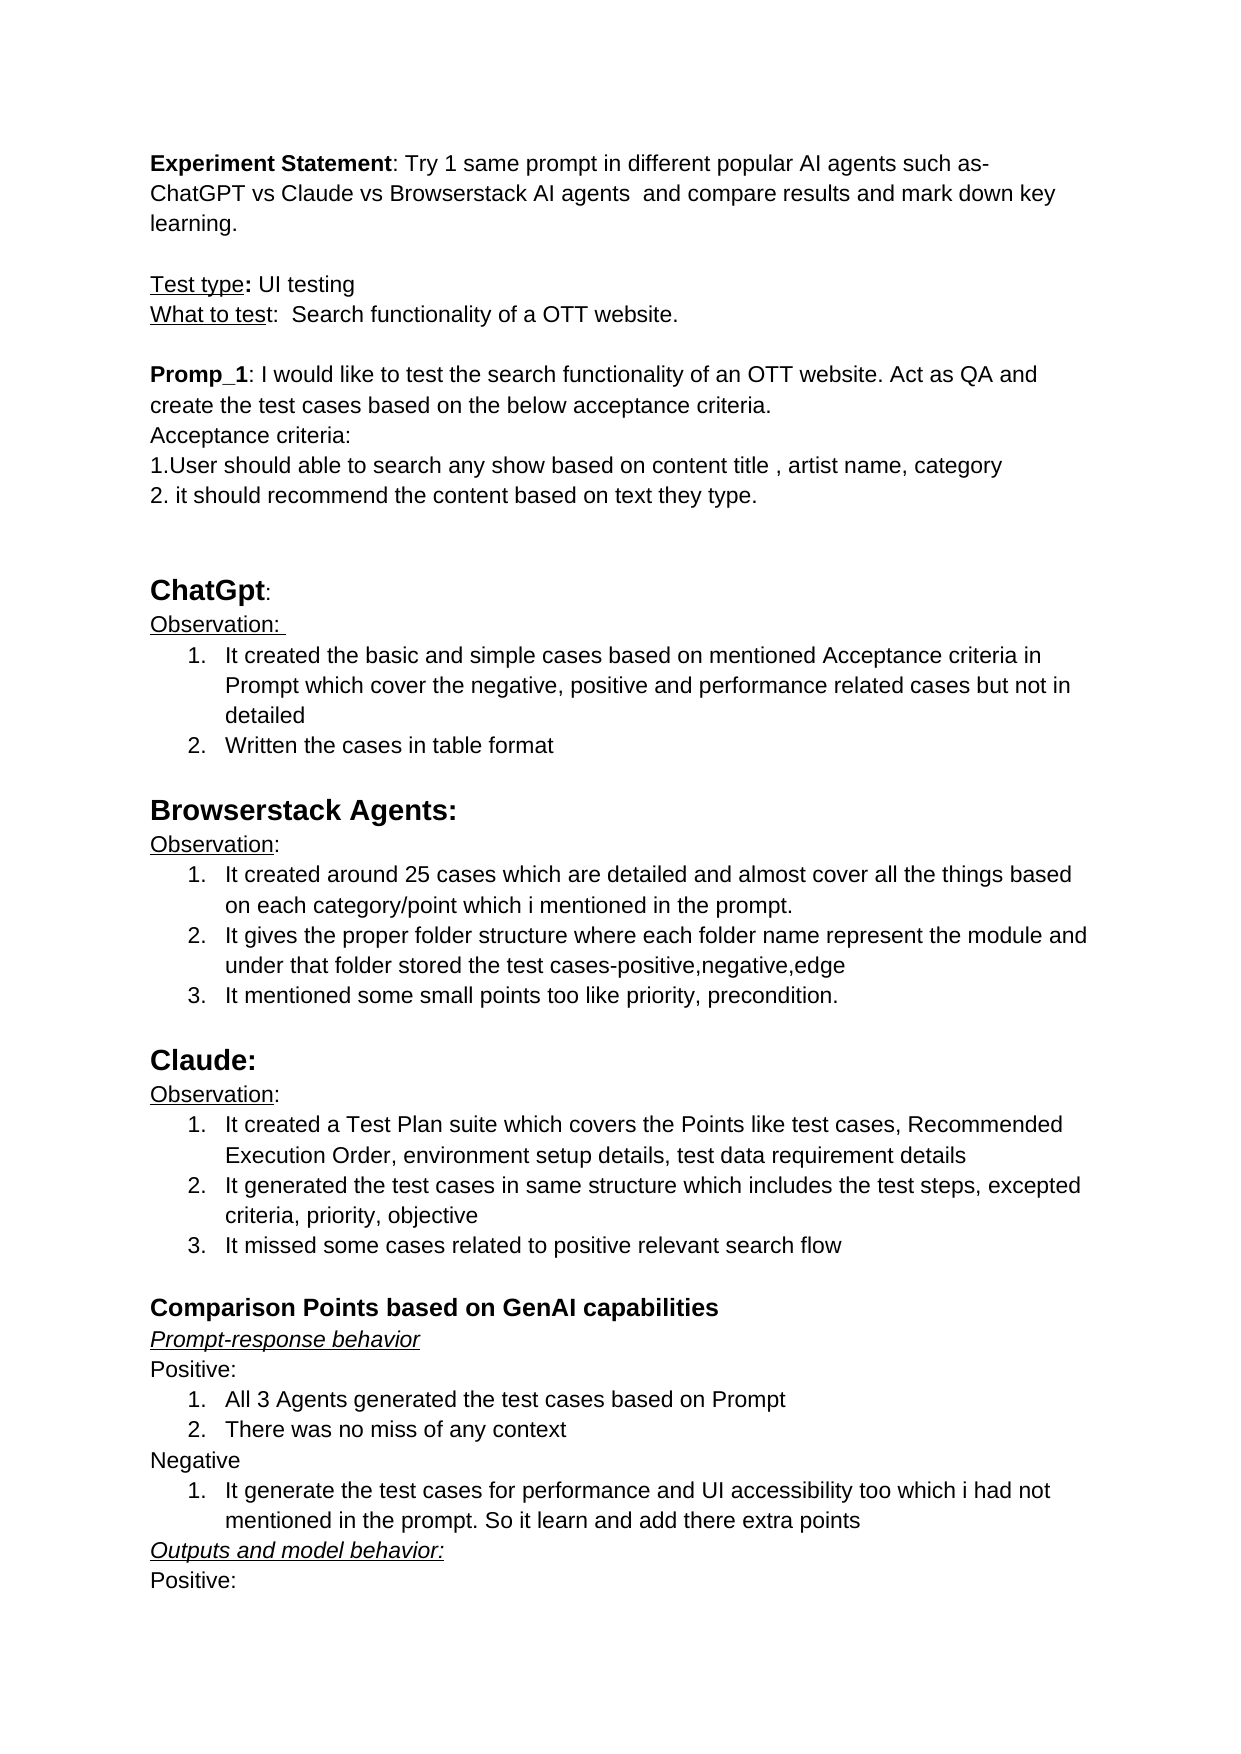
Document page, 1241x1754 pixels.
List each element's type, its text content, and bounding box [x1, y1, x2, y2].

text ChatGpt: [150, 573, 1090, 606]
text Browserstack Agents: [150, 793, 1090, 826]
text Observation: [150, 1081, 1090, 1108]
text Positive: [150, 1356, 1090, 1382]
text Positive: [150, 1567, 1090, 1594]
text Test type: UI testing [150, 271, 1090, 297]
text What to test: Search functionality of a OTT website. [150, 301, 1090, 327]
text Acceptance criteria: [150, 422, 1090, 448]
text Prompt-response behavior [150, 1326, 1090, 1352]
text Observation: [150, 611, 1090, 638]
list It generated the test cases in same structure which includes the test steps, excepted criteria, priority, objective [187, 1172, 1090, 1228]
list It created around 25 cases which are detailed and almost cover all the things based on each category/point which i mentioned in the prompt. [187, 861, 1090, 918]
text Experiment Statement: Try 1 same prompt in different popular AI agents such as- ChatGPT vs Claude vs Browserstack AI agents and compare results and mark down key learning. [150, 150, 1090, 237]
list It mentioned some small points too like priority, precondition. [187, 982, 1090, 1009]
text Observation: [150, 831, 1090, 858]
list It created the basic and simple cases based on mentioned Acceptance criteria in Prompt which cover the negative, positive and performance related cases but not in detailed [187, 642, 1090, 728]
text 1.User should able to search any show based on content title , artist name, category [150, 452, 1090, 478]
list It gives the proper folder structure where each folder name represent the module and under that folder stored the test cases-positive,negative,edge [187, 922, 1090, 978]
text Claude: [150, 1043, 1090, 1076]
list It generate the test cases for performance and UI accessibility too which i had not mentioned in the prompt. So it learn and add there extra points [187, 1477, 1090, 1533]
list It missed some cases related to positive relevant search flow [187, 1232, 1090, 1259]
text Promp_1: I would like to test the search functionality of an OTT website. Act as QA and create the test cases based on the below acceptance criteria. [150, 361, 1090, 418]
text Comparison Points based on GenAI capabilities [150, 1293, 1090, 1321]
list It created a Test Plan suite which covers the Points like test cases, Recommended Execution Order, environment setup details, test data requirement details [187, 1111, 1090, 1168]
text 2. it should recommend the content based on text they type. [150, 482, 1090, 509]
list All 3 Agents generated the test cases based on Prompt [187, 1386, 1090, 1412]
list Written the cases in table format [187, 732, 1090, 759]
list There was no miss of any context [187, 1416, 1090, 1443]
text Negative [150, 1447, 1090, 1473]
text Outputs and model behavior: [150, 1537, 1090, 1563]
